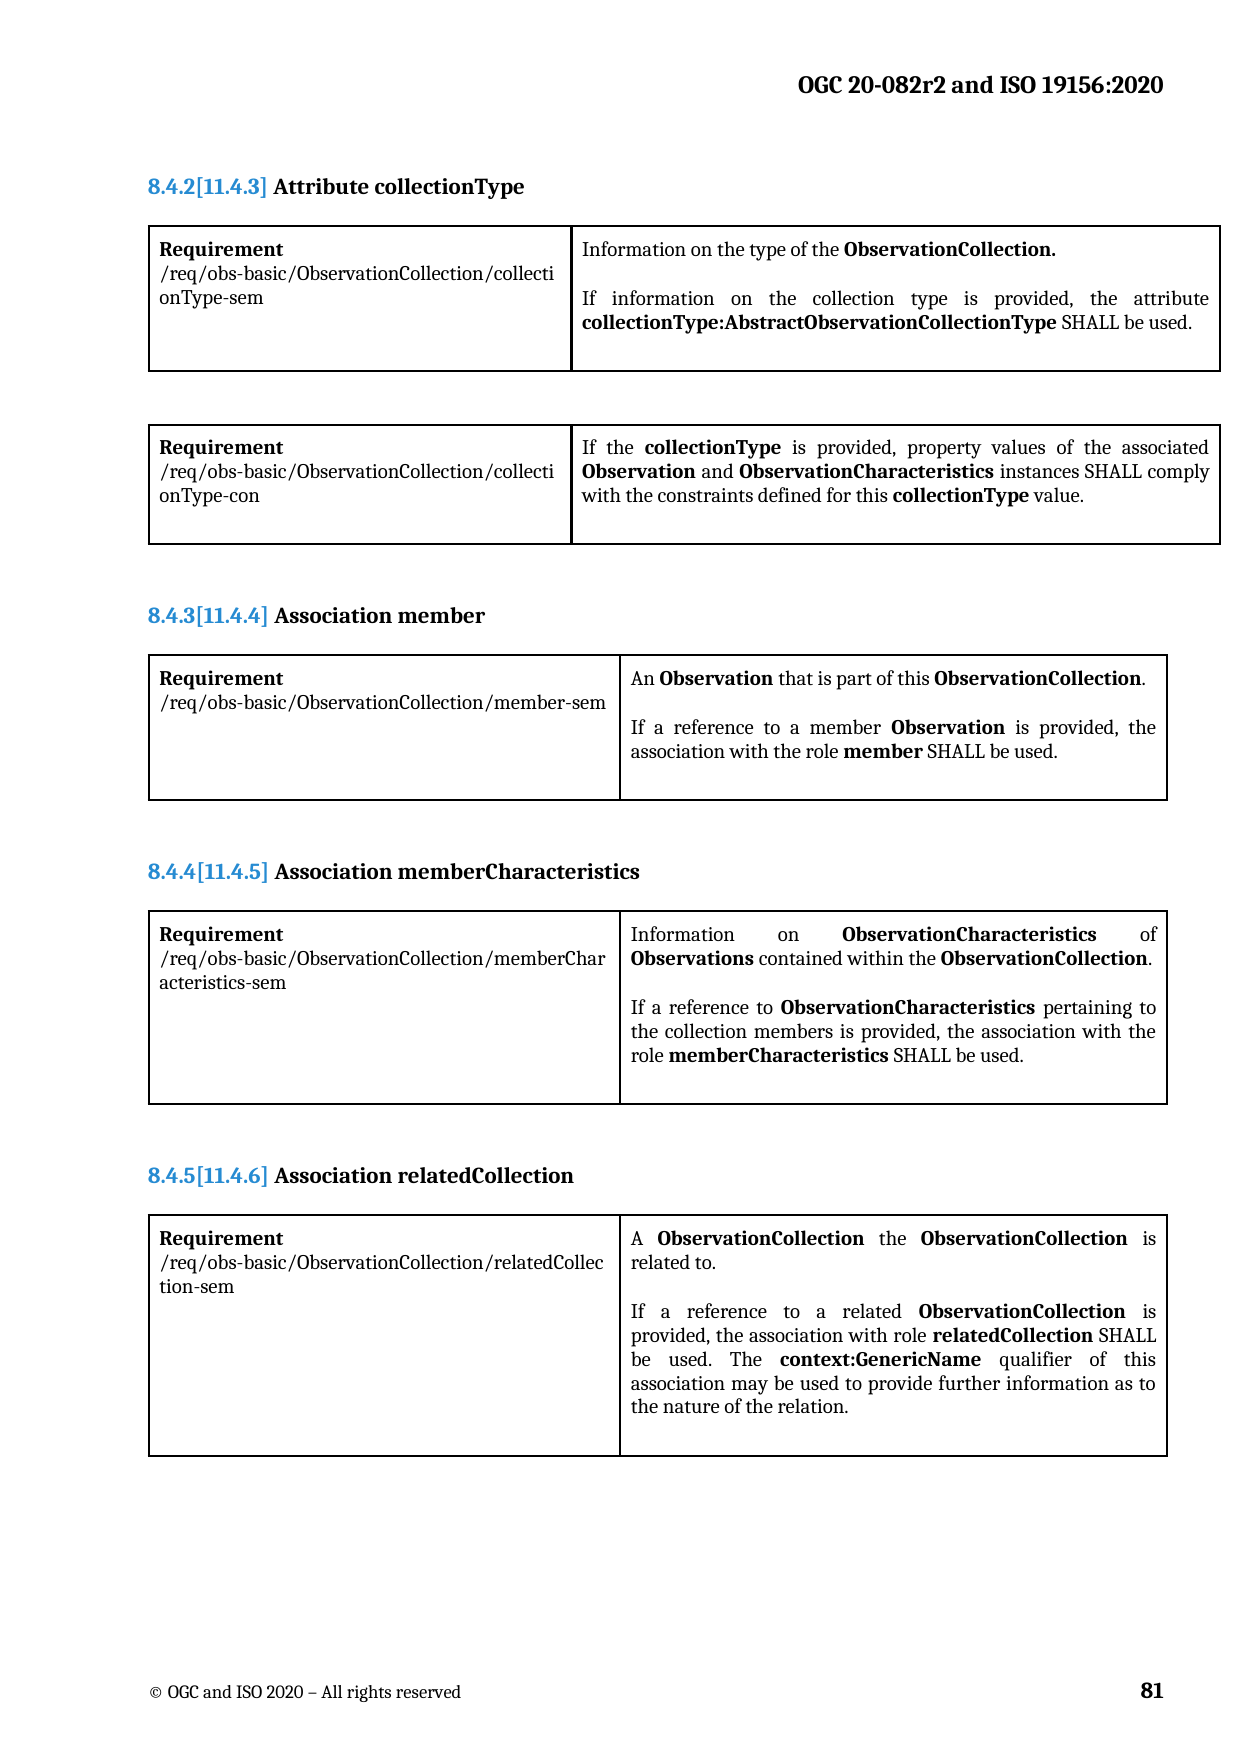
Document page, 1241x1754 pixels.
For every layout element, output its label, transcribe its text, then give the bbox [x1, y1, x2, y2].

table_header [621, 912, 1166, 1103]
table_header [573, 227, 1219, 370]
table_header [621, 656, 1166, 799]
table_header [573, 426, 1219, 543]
subtitle Association member [148, 603, 1163, 629]
subtitle Association relatedCollection [148, 1162, 1163, 1189]
subtitle Association memberCharacteristics [148, 859, 1163, 885]
subtitle Attribute collectionType [148, 174, 1163, 200]
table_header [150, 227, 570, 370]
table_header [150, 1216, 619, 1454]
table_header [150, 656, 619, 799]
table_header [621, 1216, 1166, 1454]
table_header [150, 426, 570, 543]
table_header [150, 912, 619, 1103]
